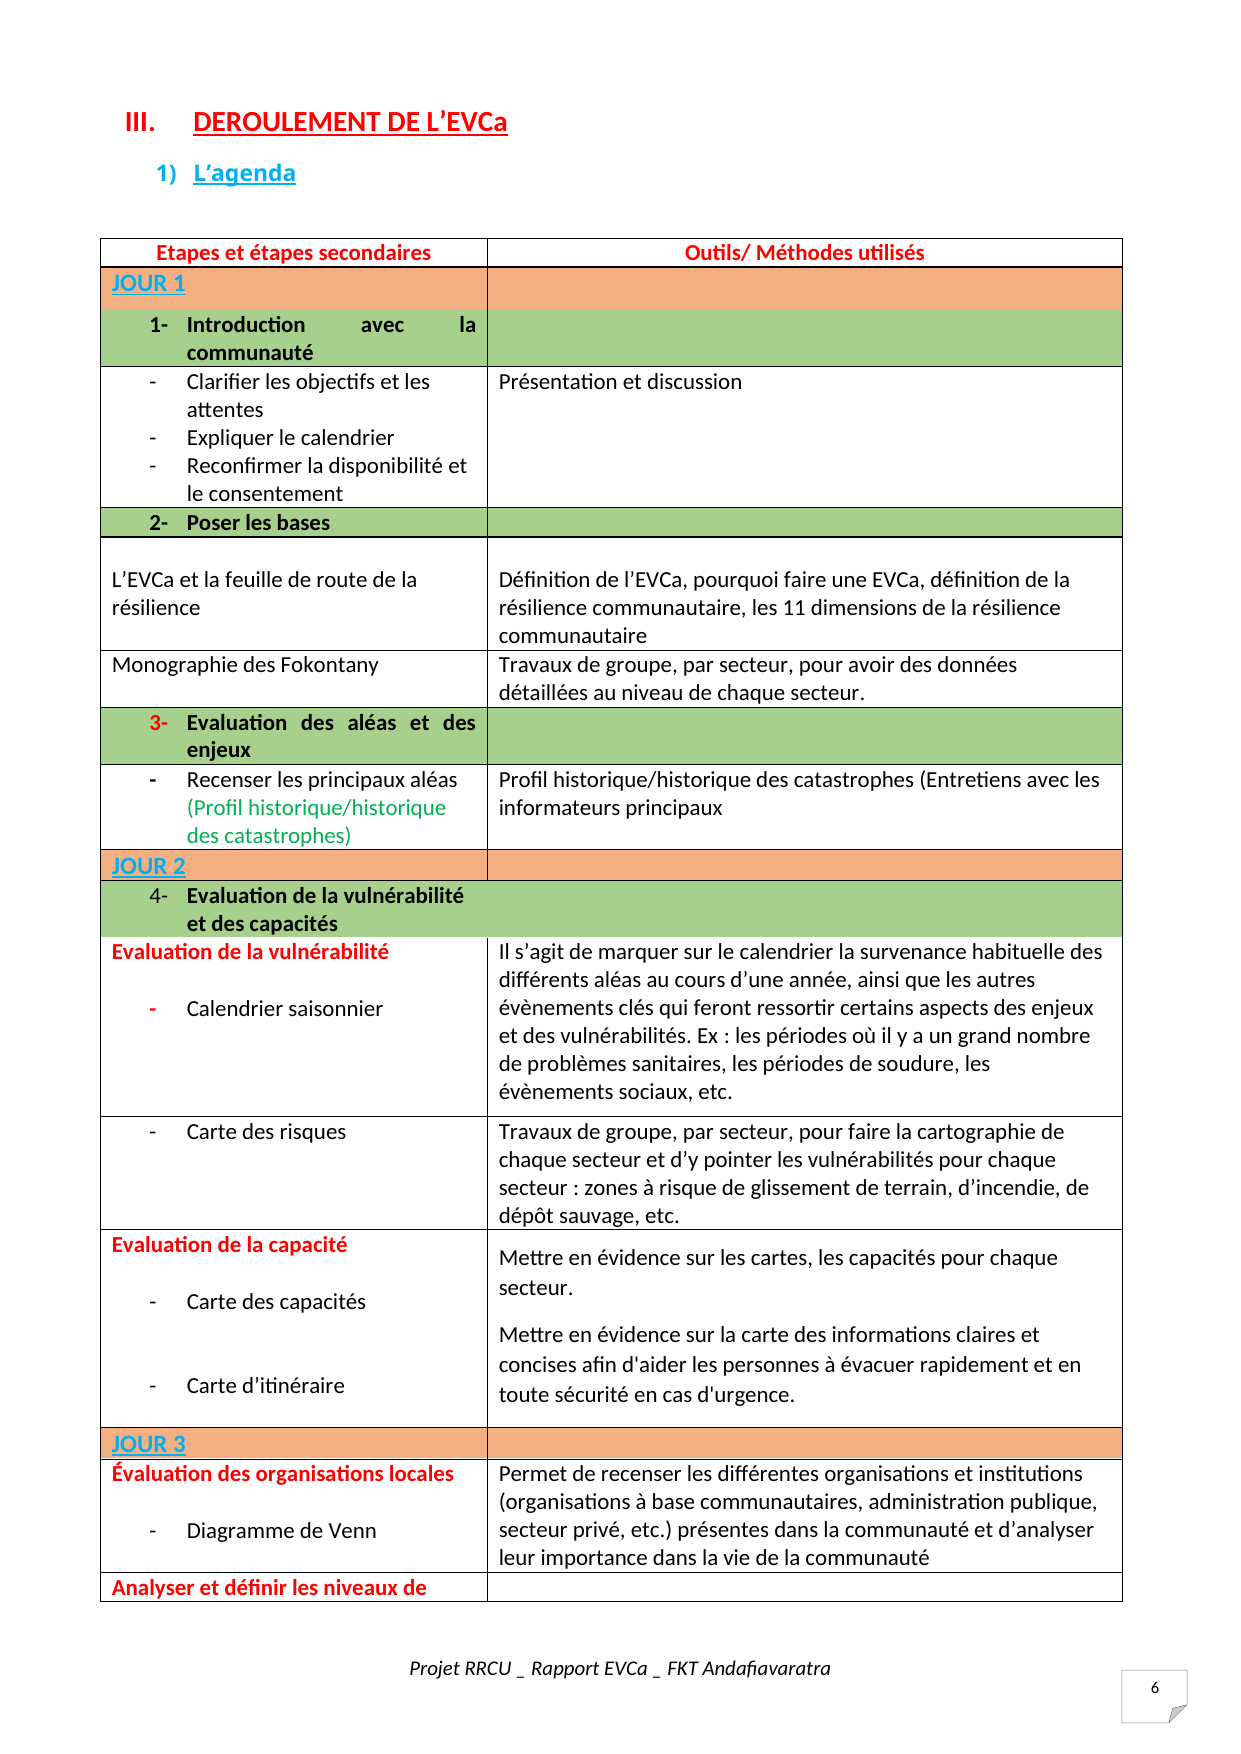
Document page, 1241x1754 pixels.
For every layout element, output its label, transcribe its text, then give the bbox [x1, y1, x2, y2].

table_cell Introduction avec la communauté [101, 310, 487, 366]
subtitle L’agenda [156, 157, 1122, 188]
table_cell Définition de l’EVCa, pourquoi faire une EVCa, définition de la résilience communautaire, les 11 dimensions de la résilience communautaire [488, 565, 1122, 649]
table_cell Évaluation des organisations locales Diagramme de Venn [101, 1460, 487, 1572]
table_cell [488, 1428, 1122, 1458]
table_cell Poser les bases [101, 508, 487, 536]
table_cell Travaux de groupe, par secteur, pour avoir des données détaillées au niveau de chaque secteur. [488, 651, 1122, 707]
table_cell Il s’agit de marquer sur le calendrier la survenance habituelle des différents aléas au cours d’une année, ainsi que les autres évènements clés qui feront ressortir certains aspects des enjeux et des vulnérabilités. Ex : les périodes où il y a un grand nombre de problèmes sanitaires, les périodes de soudure, les évènements sociaux, etc. [488, 938, 1122, 1116]
table_cell [488, 708, 1122, 764]
table_cell Evaluation de la capacité Carte des capacités Carte d’itinéraire [101, 1230, 487, 1427]
table_cell Profil historique/historique des catastrophes (Entretiens avec les informateurs principaux [488, 765, 1122, 849]
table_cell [101, 1573, 487, 1601]
subtitle DEROULEMENT DE L’EVCa [156, 103, 1122, 139]
table_cell Permet de recenser les différentes organisations et institutions (organisations à base communautaires, administration publique, secteur privé, etc.) présentes dans la communauté et d’analyser leur importance dans la vie de la communauté [488, 1460, 1122, 1572]
table_cell [488, 538, 1122, 565]
table_cell Présentation et discussion [488, 367, 1122, 507]
table_cell Monographie des Fokontany [101, 651, 487, 707]
table_cell JOUR 2 [101, 850, 487, 880]
table_cell Recenser les principaux aléas (Profil historique/historique des catastrophes) [101, 765, 487, 849]
table_cell Clarifier les objectifs et les attentes Expliquer le calendrier Reconfirmer la disponibilité et le consentement [101, 367, 487, 507]
table_cell [488, 268, 1122, 310]
table_cell Carte des risques [101, 1117, 487, 1229]
table_cell [488, 850, 1122, 880]
table_cell L’EVCa et la feuille de route de la résilience [101, 565, 487, 649]
table_cell JOUR 3 [101, 1428, 487, 1458]
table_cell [488, 1573, 1122, 1601]
table_cell Evaluation de la vulnérabilité et des capacités [101, 881, 1122, 937]
table_header Outils/ Méthodes utilisés [488, 239, 1122, 266]
table_header Etapes et étapes secondaires [101, 239, 487, 266]
table_cell JOUR 1 [101, 268, 487, 310]
table_cell Travaux de groupe, par secteur, pour faire la cartographie de chaque secteur et d’y pointer les vulnérabilités pour chaque secteur : zones à risque de glissement de terrain, d’incendie, de dépôt sauvage, etc. [488, 1117, 1122, 1229]
table_cell Evaluation des aléas et des enjeux [101, 708, 487, 764]
table_cell [488, 508, 1122, 536]
table_cell [101, 538, 487, 565]
table_cell [488, 310, 1122, 366]
table_cell Evaluation de la vulnérabilité Calendrier saisonnier [101, 938, 487, 1116]
table_cell Mettre en évidence sur les cartes, les capacités pour chaque secteur. Mettre en évidence sur la carte des informations claires et concises afin d'aider les personnes à évacuer rapidement et en toute sécurité en cas d'urgence. [488, 1230, 1122, 1427]
